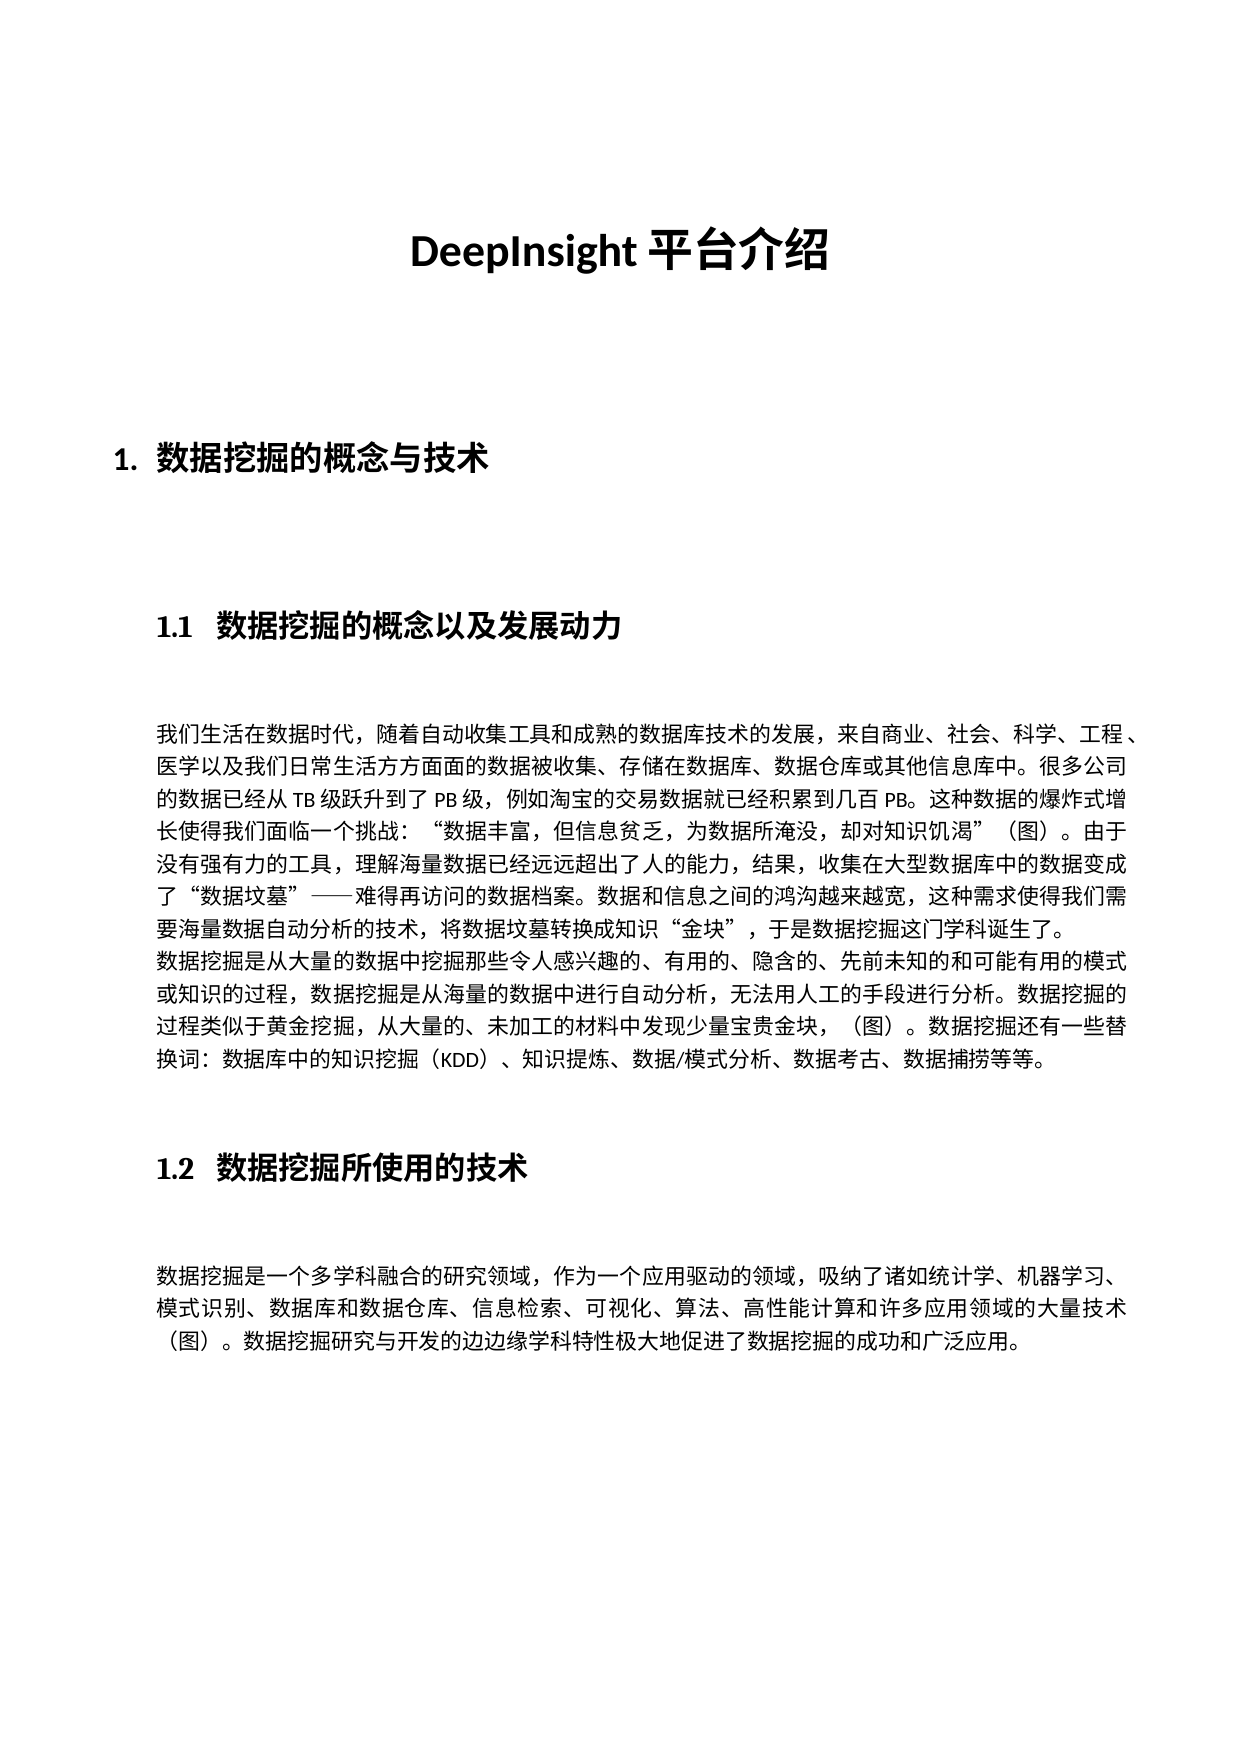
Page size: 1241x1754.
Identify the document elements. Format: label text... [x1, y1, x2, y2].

subtitle 数据挖掘的概念以及发展动力 [157, 591, 1128, 656]
subtitle DeepInsight平台介绍 [112, 197, 1128, 295]
subtitle 数据挖掘的概念与技术 [112, 424, 1128, 489]
subtitle 数据挖掘所使用的技术 [157, 1133, 1128, 1198]
list 数据挖掘是从大量的数据中挖掘那些令人感兴趣的、有用的、隐含的、先前未知的和可能有用的模式或知识的过程，数据挖掘是从海量的数据中进行自动分析，无法用人工的手段进行分析。数据挖掘的过程类似于黄金挖掘，从大量的、未加工的材料中发现少量宝贵金块，（图）。数据挖掘还有一些替换词：数据库中的知识挖掘（KDD）、知识提炼、数据/模式分析、数据考古、数据捕捞等等。 [156, 944, 1128, 1074]
list 数据挖掘是一个多学科融合的研究领域，作为一个应用驱动的领域，吸纳了诸如统计学、机器学习、模式识别、数据库和数据仓库、信息检索、可视化、算法、高性能计算和许多应用领域的大量技术（图）。数据挖掘研究与开发的边边缘学科特性极大地促进了数据挖掘的成功和广泛应用。 [156, 1258, 1128, 1356]
list 我们生活在数据时代，随着自动收集工具和成熟的数据库技术的发展，来自商业、社会、科学、工程、医学以及我们日常生活方方面面的数据被收集、存储在数据库、数据仓库或其他信息库中。很多公司的数据已经从TB级跃升到了PB级，例如淘宝的交易数据就已经积累到几百PB。这种数据的爆炸式增长使得我们面临一个挑战：“数据丰富，但信息贫乏，为数据所淹没，却对知识饥渴”（图）。由于没有强有力的工具，理解海量数据已经远远超出了人的能力，结果，收集在大型数据库中的数据变成了“数据坟墓”——难得再访问的数据档案。数据和信息之间的鸿沟越来越宽，这种需求使得我们需要海量数据自动分析的技术，将数据坟墓转换成知识“金块”，于是数据挖掘这门学科诞生了。 [156, 716, 1128, 944]
